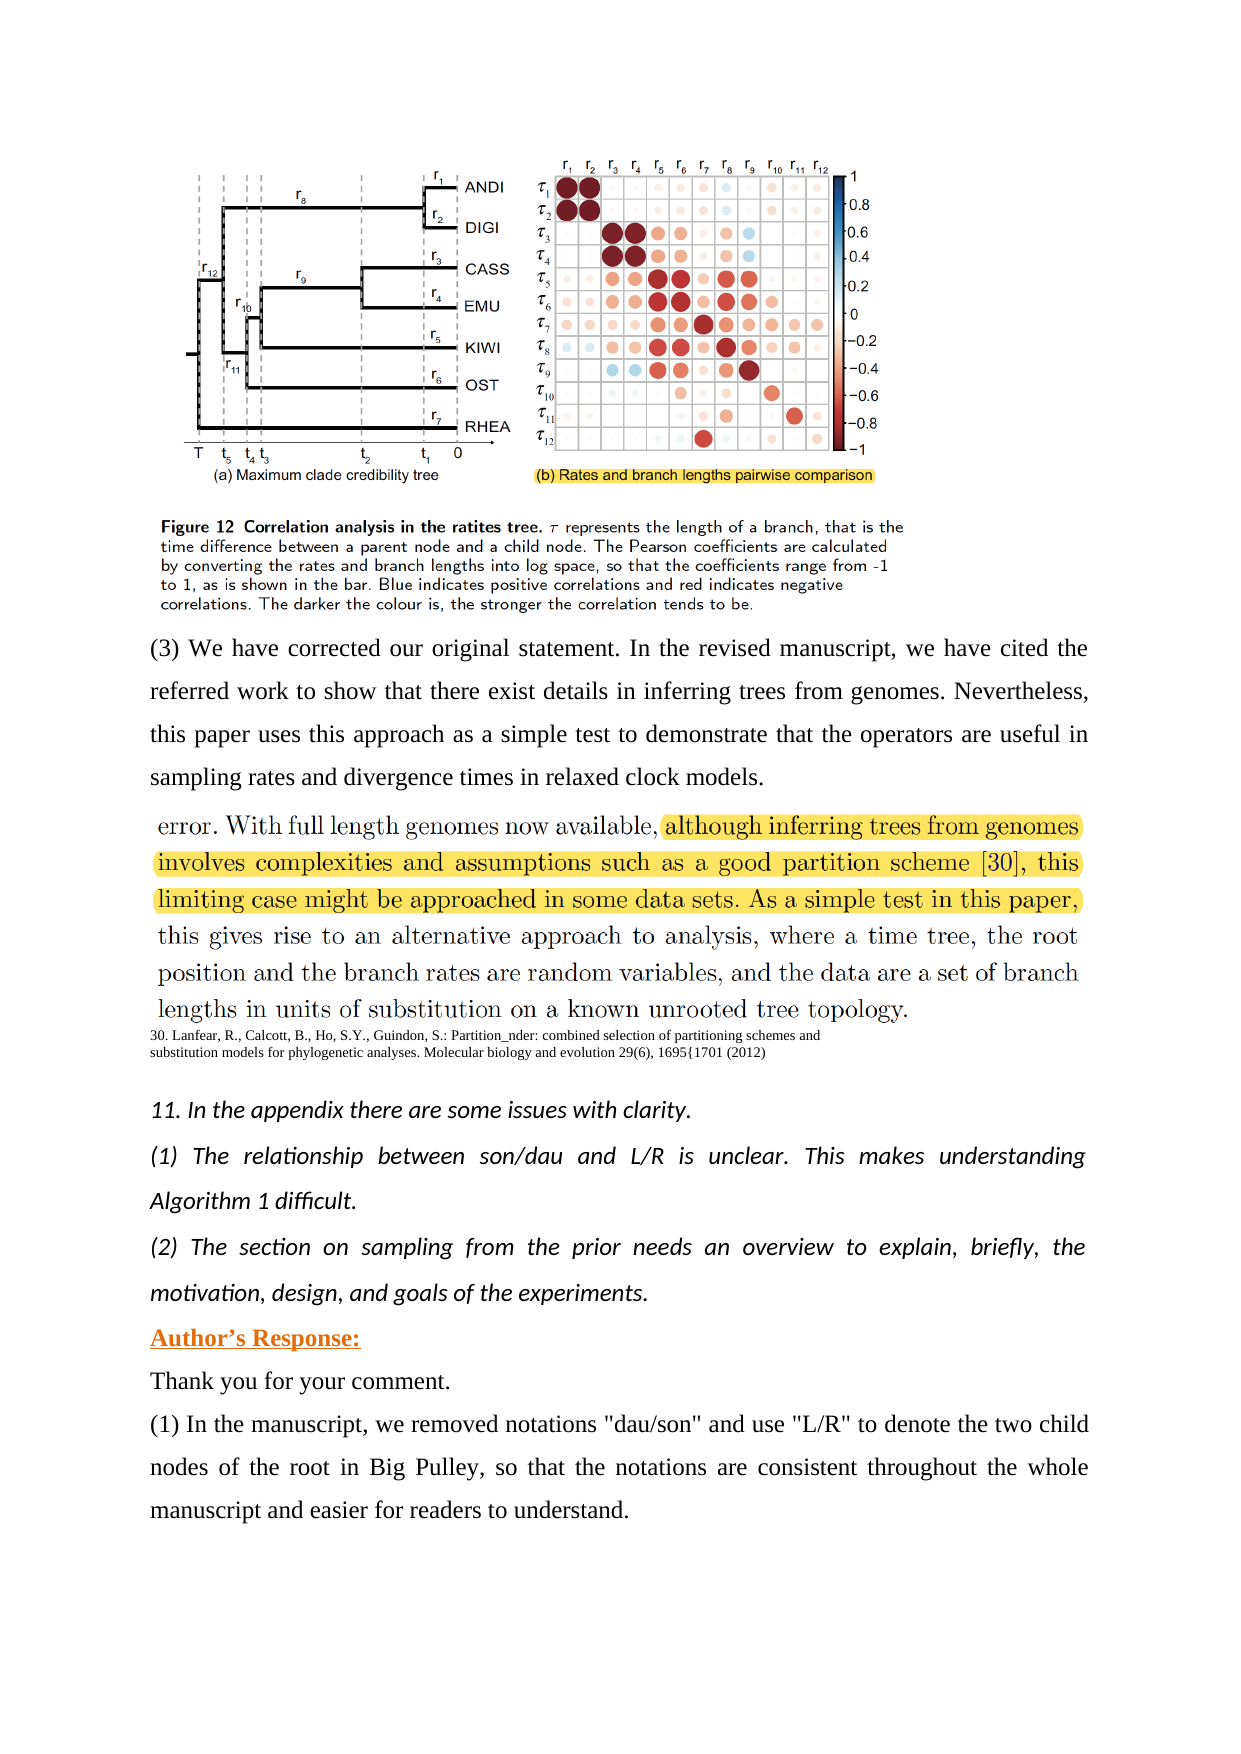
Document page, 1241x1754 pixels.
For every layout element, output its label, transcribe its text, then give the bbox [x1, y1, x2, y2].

text Author’s Response: [150, 1323, 1090, 1351]
text substitution models for phylogenetic analyses. Molecular biology and evolution 29(6), 1695{1701 (2012) [150, 1044, 1090, 1061]
picture [150, 150, 914, 618]
text (2) The section on sampling from the prior needs an overview to explain, briefly, the motivation, design, and goals of the experiments. [150, 1231, 1090, 1307]
text 30. Lanfear, R., Calcott, B., Ho, S.Y., Guindon, S.: Partition_nder: combined selection of partitioning schemes and [150, 1027, 1090, 1044]
text (1) The relationship between son/dau and L/R is unclear. This makes understanding Algorithm 1 difficult. [150, 1140, 1090, 1216]
text (1) In the manuscript, we removed notations "dau/son" and use "L/R" to denote the two child nodes of the root in Big Pulley, so that the notations are consistent throughout the whole manuscript and easier for readers to understand. [150, 1409, 1090, 1524]
text 11. In the appendix there are some issues with clarity. [150, 1094, 1090, 1124]
text (3) We have corrected our original statement. In the revised manuscript, we have cited the referred work to show that there exist details in inferring trees from genomes. Nevertheless, this paper uses this approach as a simple test to demonstrate that the operators are useful in sampling rates and divergence times in relaxed clock models. [150, 633, 1090, 791]
text Thank you for your comment. [150, 1366, 1090, 1394]
picture [150, 805, 1090, 1027]
